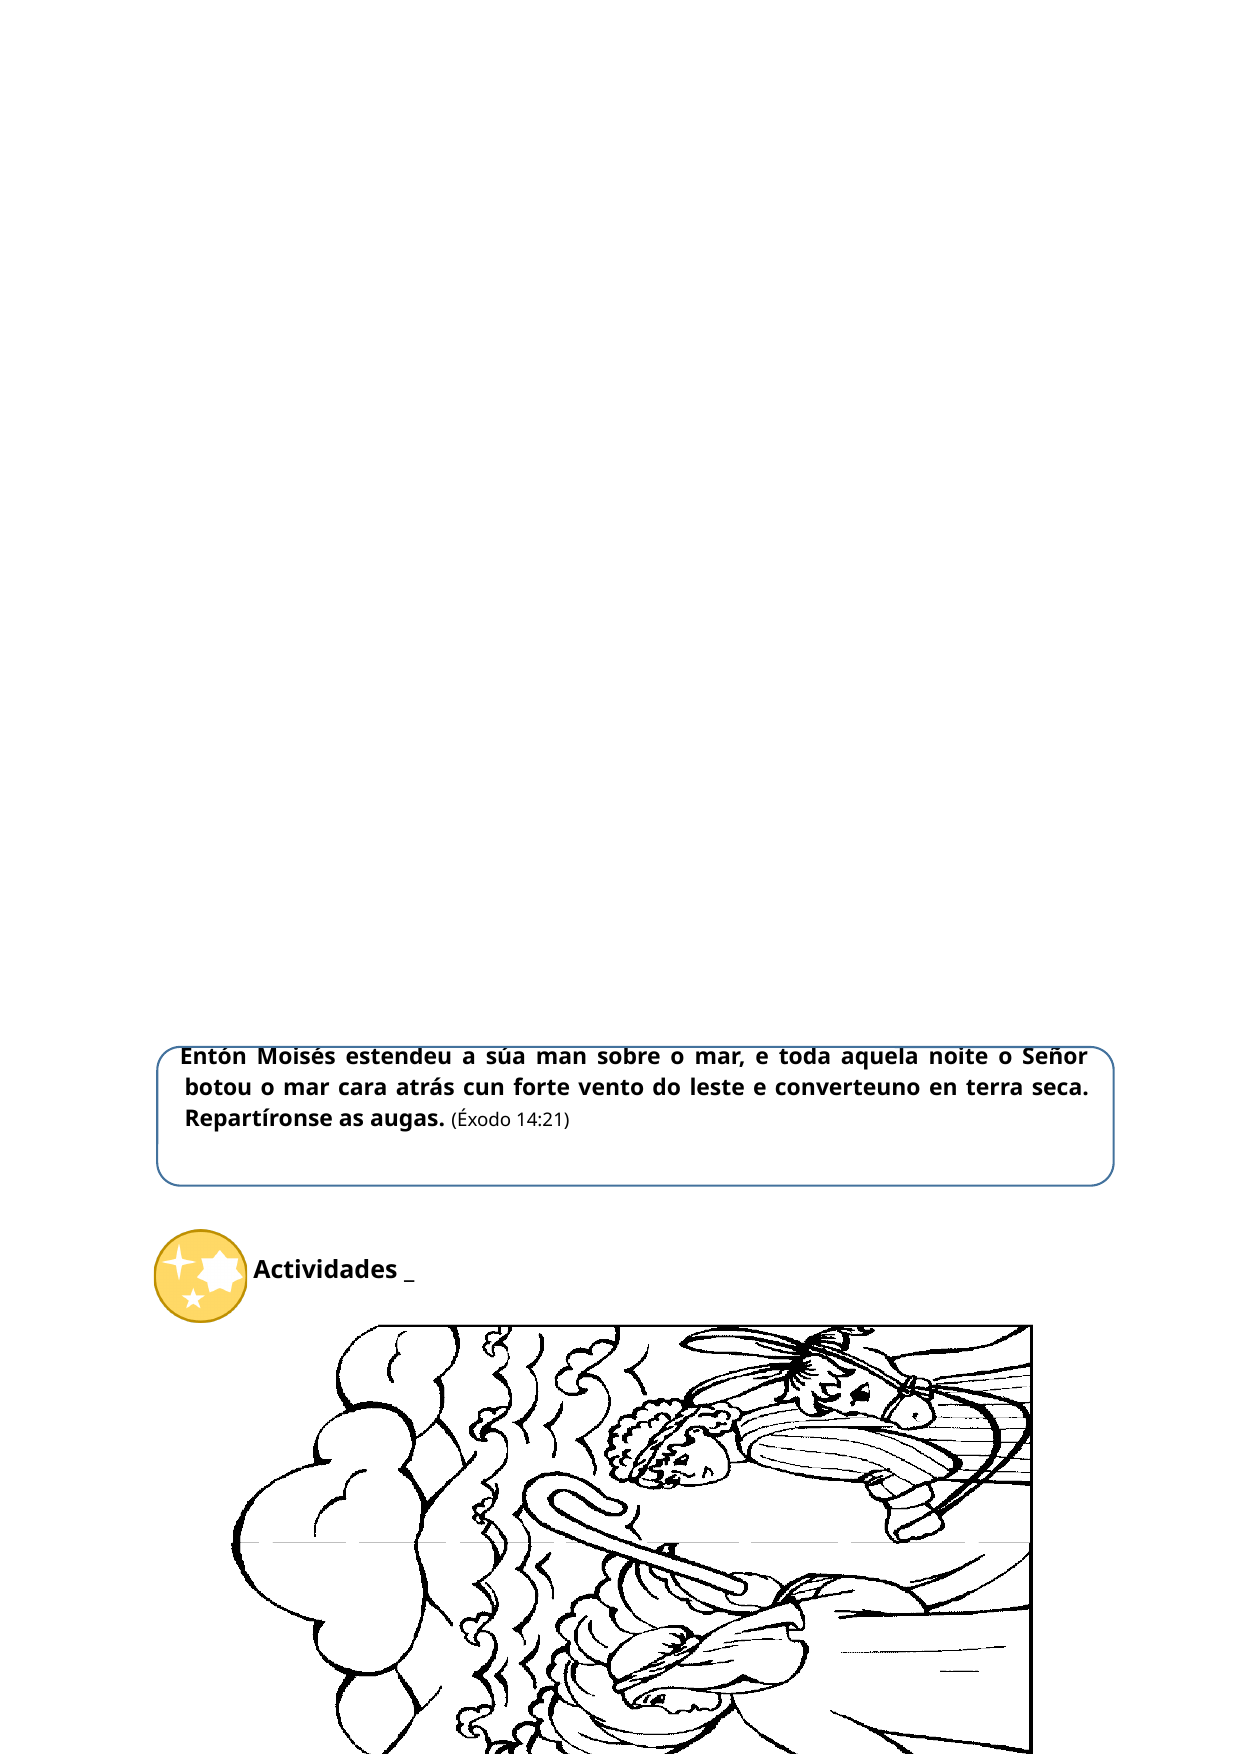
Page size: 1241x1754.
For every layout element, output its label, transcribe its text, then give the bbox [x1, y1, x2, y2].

picture [153, 1229, 1041, 1754]
text Entón Moisés estendeu a súa man sobre o mar, e toda aquela noite o Señor botou o mar cara atrás cun forte vento do leste e converteuno en terra seca. Repartíronse as augas. (Éxodo 14:21) [150, 1040, 1090, 1133]
text Actividades _ [248, 1252, 1090, 1286]
